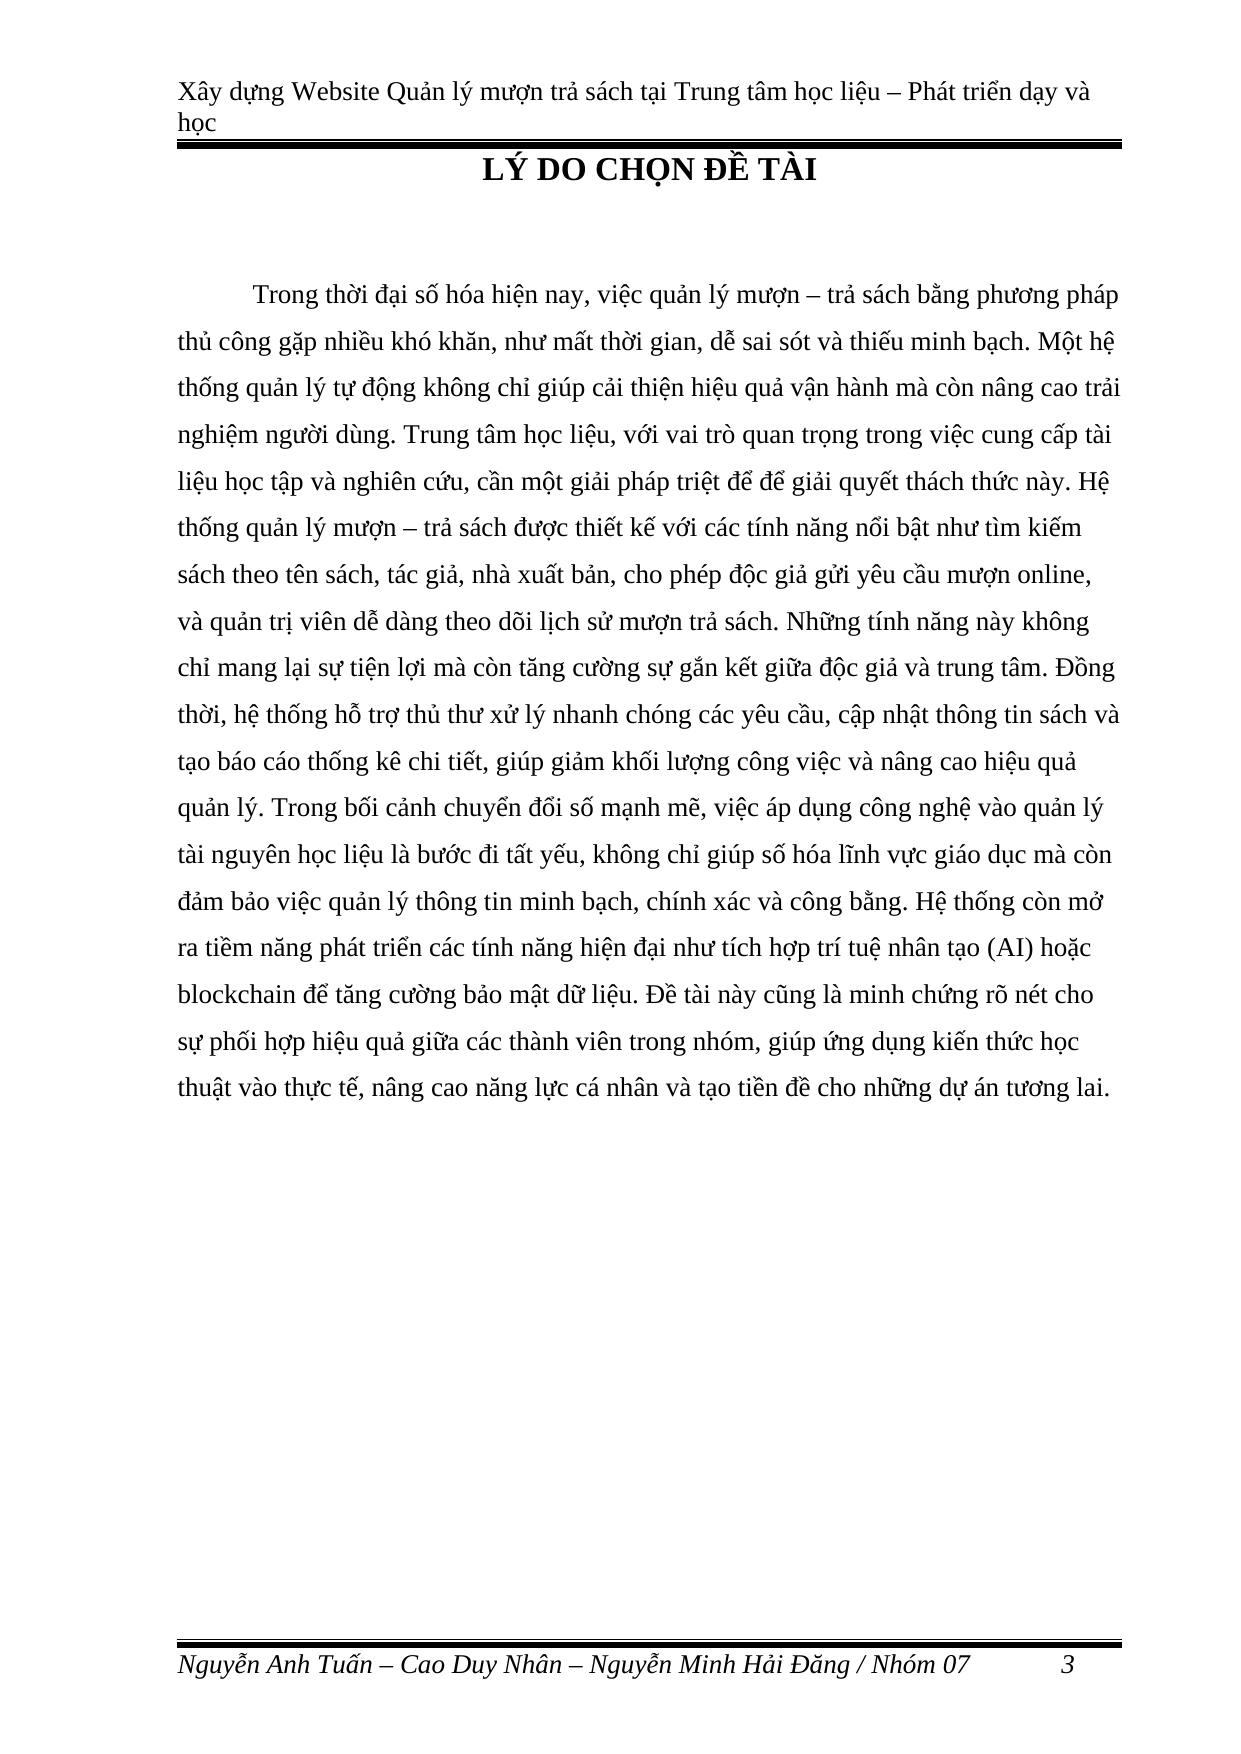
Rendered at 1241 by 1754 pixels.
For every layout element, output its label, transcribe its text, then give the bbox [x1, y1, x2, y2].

text Trong thời đại số hóa hiện nay, việc quản lý mượn – trả sách bằng phương pháp thủ công gặp nhiều khó khăn, như mất thời gian, dễ sai sót và thiếu minh bạch. Một hệ thống quản lý tự động không chỉ giúp cải thiện hiệu quả vận hành mà còn nâng cao trải nghiệm người dùng. Trung tâm học liệu, với vai trò quan trọng trong việc cung cấp tài liệu học tập và nghiên cứu, cần một giải pháp triệt để để giải quyết thách thức này. Hệ thống quản lý mượn – trả sách được thiết kế với các tính năng nổi bật như tìm kiếm sách theo tên sách, tác giả, nhà xuất bản, cho phép độc giả gửi yêu cầu mượn online, và quản trị viên dễ dàng theo dõi lịch sử mượn trả sách. Những tính năng này không chỉ mang lại sự tiện lợi mà còn tăng cường sự gắn kết giữa độc giả và trung tâm. Đồng thời, hệ thống hỗ trợ thủ thư xử lý nhanh chóng các yêu cầu, cập nhật thông tin sách và tạo báo cáo thống kê chi tiết, giúp giảm khối lượng công việc và nâng cao hiệu quả quản lý. Trong bối cảnh chuyển đổi số mạnh mẽ, việc áp dụng công nghệ vào quản lý tài nguyên học liệu là bước đi tất yếu, không chỉ giúp số hóa lĩnh vực giáo dục mà còn đảm bảo việc quản lý thông tin minh bạch, chính xác và công bằng. Hệ thống còn mở ra tiềm năng phát triển các tính năng hiện đại như tích hợp trí tuệ nhân tạo (AI) hoặc blockchain để tăng cường bảo mật dữ liệu. Đề tài này cũng là minh chứng rõ nét cho sự phối hợp hiệu quả giữa các thành viên trong nhóm, giúp ứng dụng kiến thức học thuật vào thực tế, nâng cao năng lực cá nhân và tạo tiền đề cho những dự án tương lai. [177, 278, 1122, 1102]
subtitle LÝ DO CHỌN ĐỀ TÀI [177, 149, 1122, 187]
